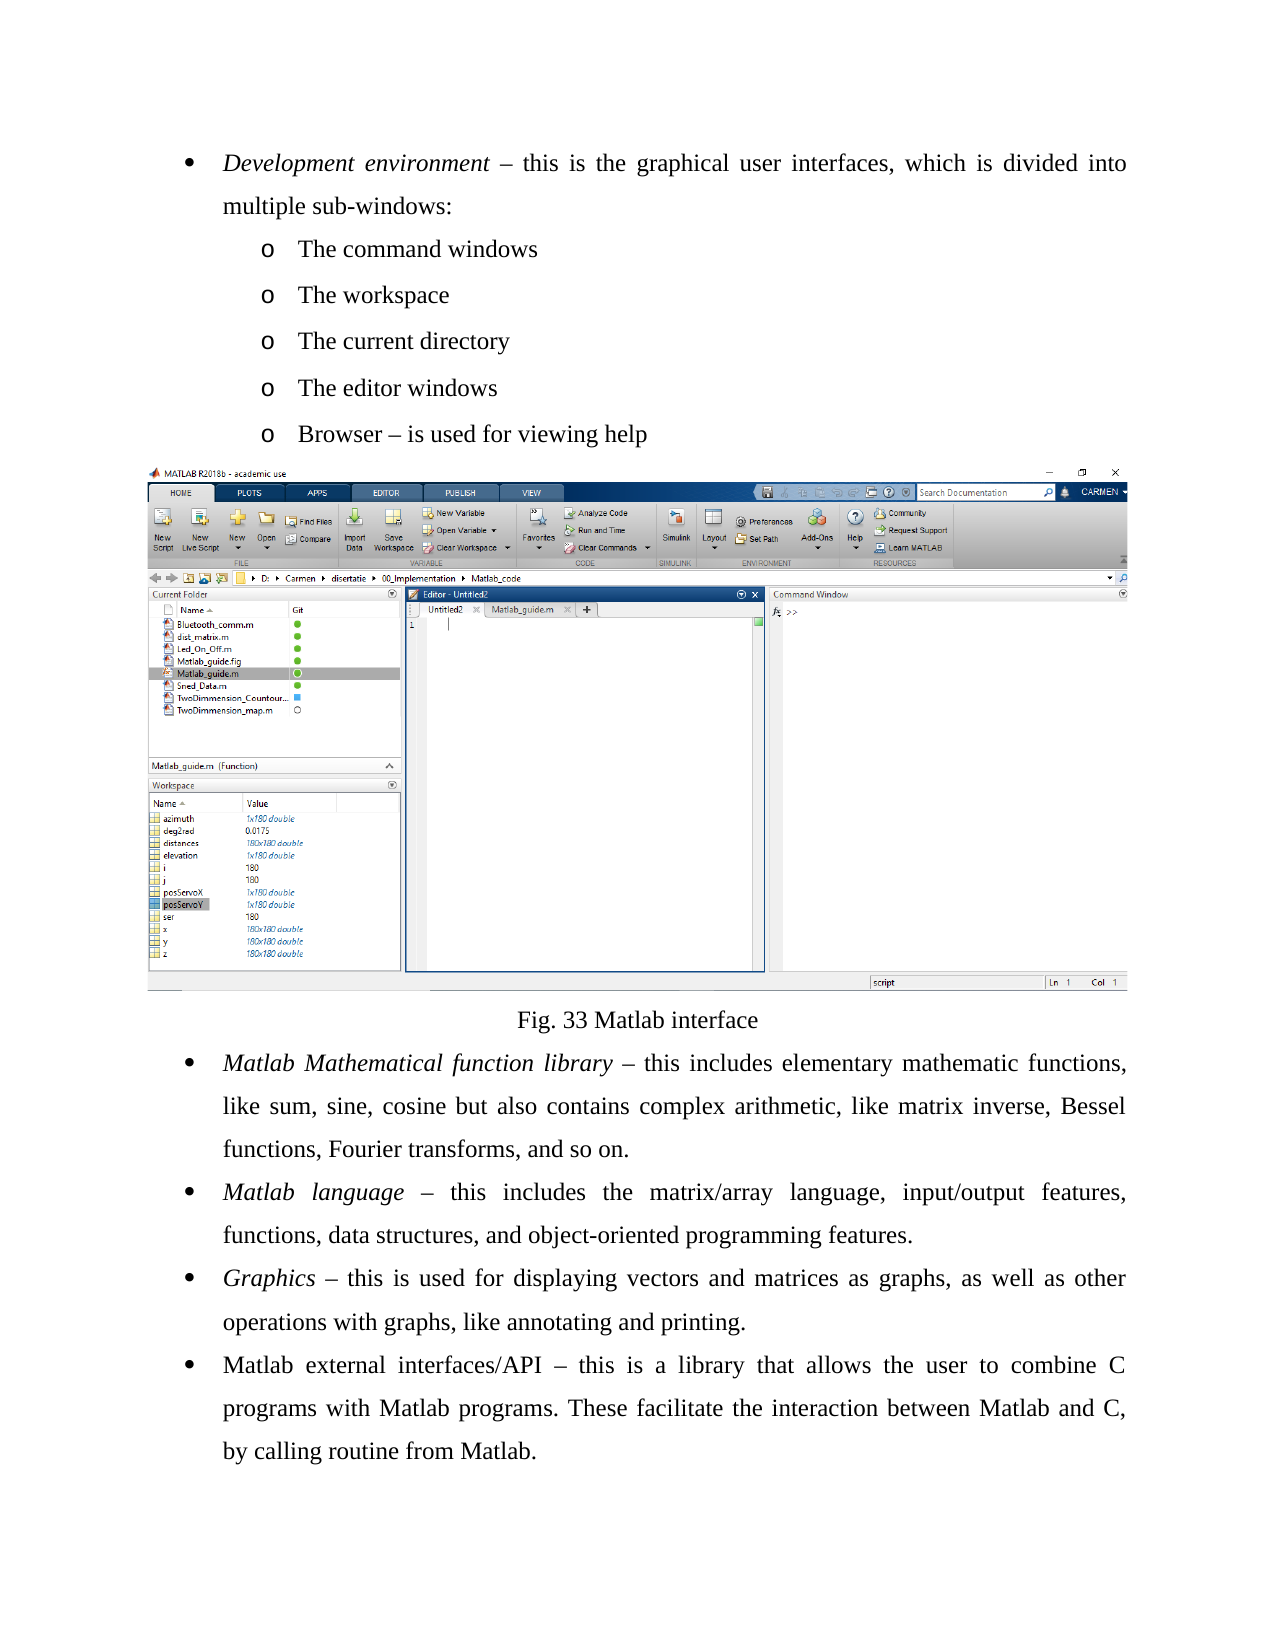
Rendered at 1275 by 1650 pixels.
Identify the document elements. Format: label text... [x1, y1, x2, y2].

list Matlab Mathematical function library – this includes elementary mathematic functions, like sum, sine, cosine but also contains complex arithmetic, like matrix inverse, Bessel functions, Fourier transforms, and so on. [185, 1048, 1127, 1163]
list Matlab external interfaces/API – this is a library that allows the user to combine C programs with Matlab programs. These facilitate the interaction between Matlab and C, by calling routine from Matlab. [185, 1350, 1127, 1465]
list The workspace [260, 280, 1127, 311]
list Fig. 33 Matlab interface [148, 1005, 1127, 1033]
list The current directory [260, 326, 1127, 357]
list Matlab language – this includes the matrix/array language, input/output features, functions, data structures, and object-oriented programming features. [185, 1177, 1127, 1249]
list The editor windows [260, 373, 1127, 403]
list The command windows [260, 234, 1127, 265]
list Browser – is used for viewing help [260, 419, 1127, 450]
list Graphics – this is used for displaying vectors and matrices as graphs, as well as other operations with graphs, like annotating and printing. [185, 1263, 1127, 1335]
list Development environment – this is the graphical user interfaces, which is divided into multiple sub-windows: [185, 148, 1127, 219]
picture [147, 465, 1128, 991]
